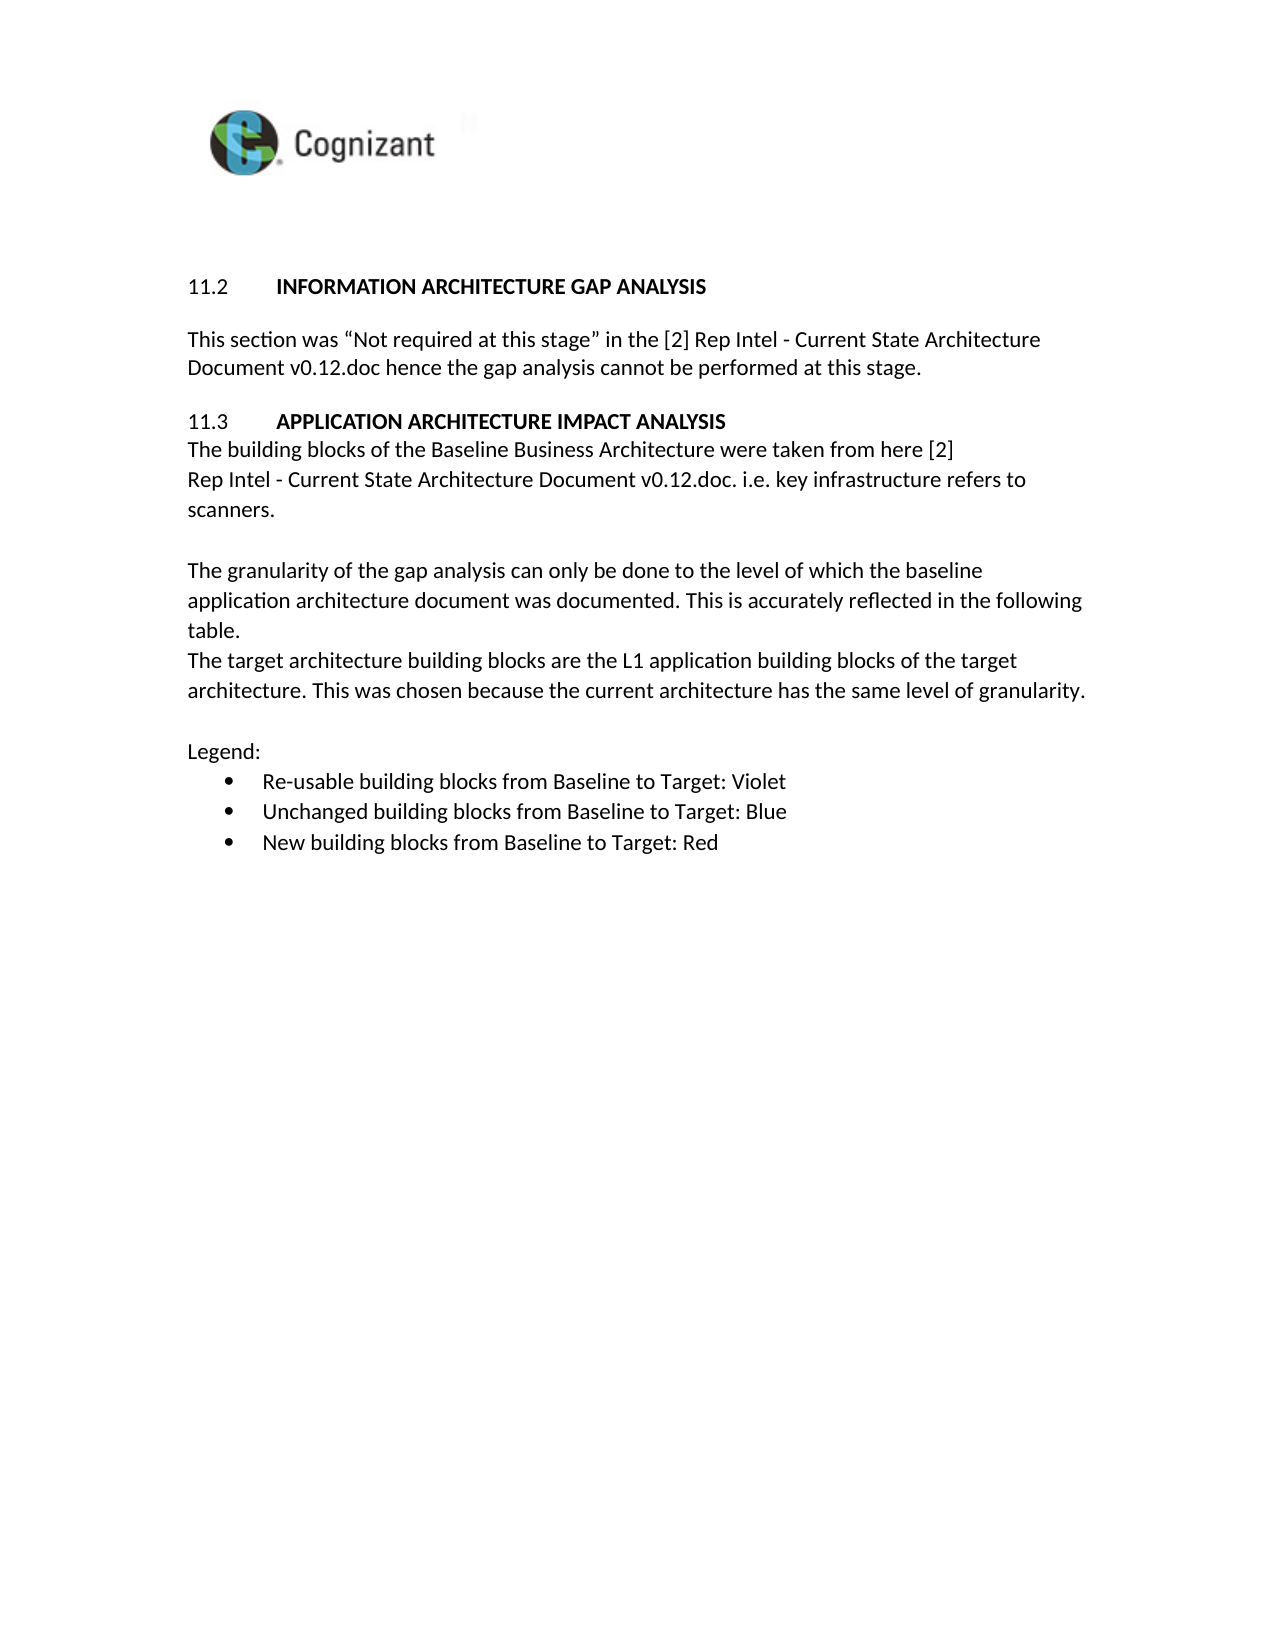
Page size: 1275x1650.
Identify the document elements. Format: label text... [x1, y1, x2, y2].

text The target architecture building blocks are the L1 application building blocks of the target architecture. This was chosen because the current architecture has the same level of granularity. [187, 646, 1087, 704]
list Re-usable building blocks from Baseline to Target: Violet [225, 767, 1087, 795]
subtitle Application Architecture Impact analysis [187, 407, 1087, 435]
subtitle Information Architecture Gap Analysis [187, 272, 1087, 300]
text Legend: [187, 737, 1087, 765]
picture [198, 87, 478, 196]
list Unchanged building blocks from Baseline to Target: Blue [225, 797, 1087, 825]
text The building blocks of the Baseline Business Architecture were taken from here [2] [187, 435, 1087, 463]
list New building blocks from Baseline to Target: Red [225, 828, 1087, 856]
text Rep Intel - Current State Architecture Document v0.12.doc. i.e. key infrastructure refers to scanners. [187, 465, 1087, 523]
text The granularity of the gap analysis can only be done to the level of which the baseline application architecture document was documented. This is accurately reflected in the following table. [187, 556, 1087, 644]
text This section was “Not required at this stage” in the [2] Rep Intel - Current State Architecture Document v0.12.doc hence the gap analysis cannot be performed at this stage. [187, 325, 1087, 381]
